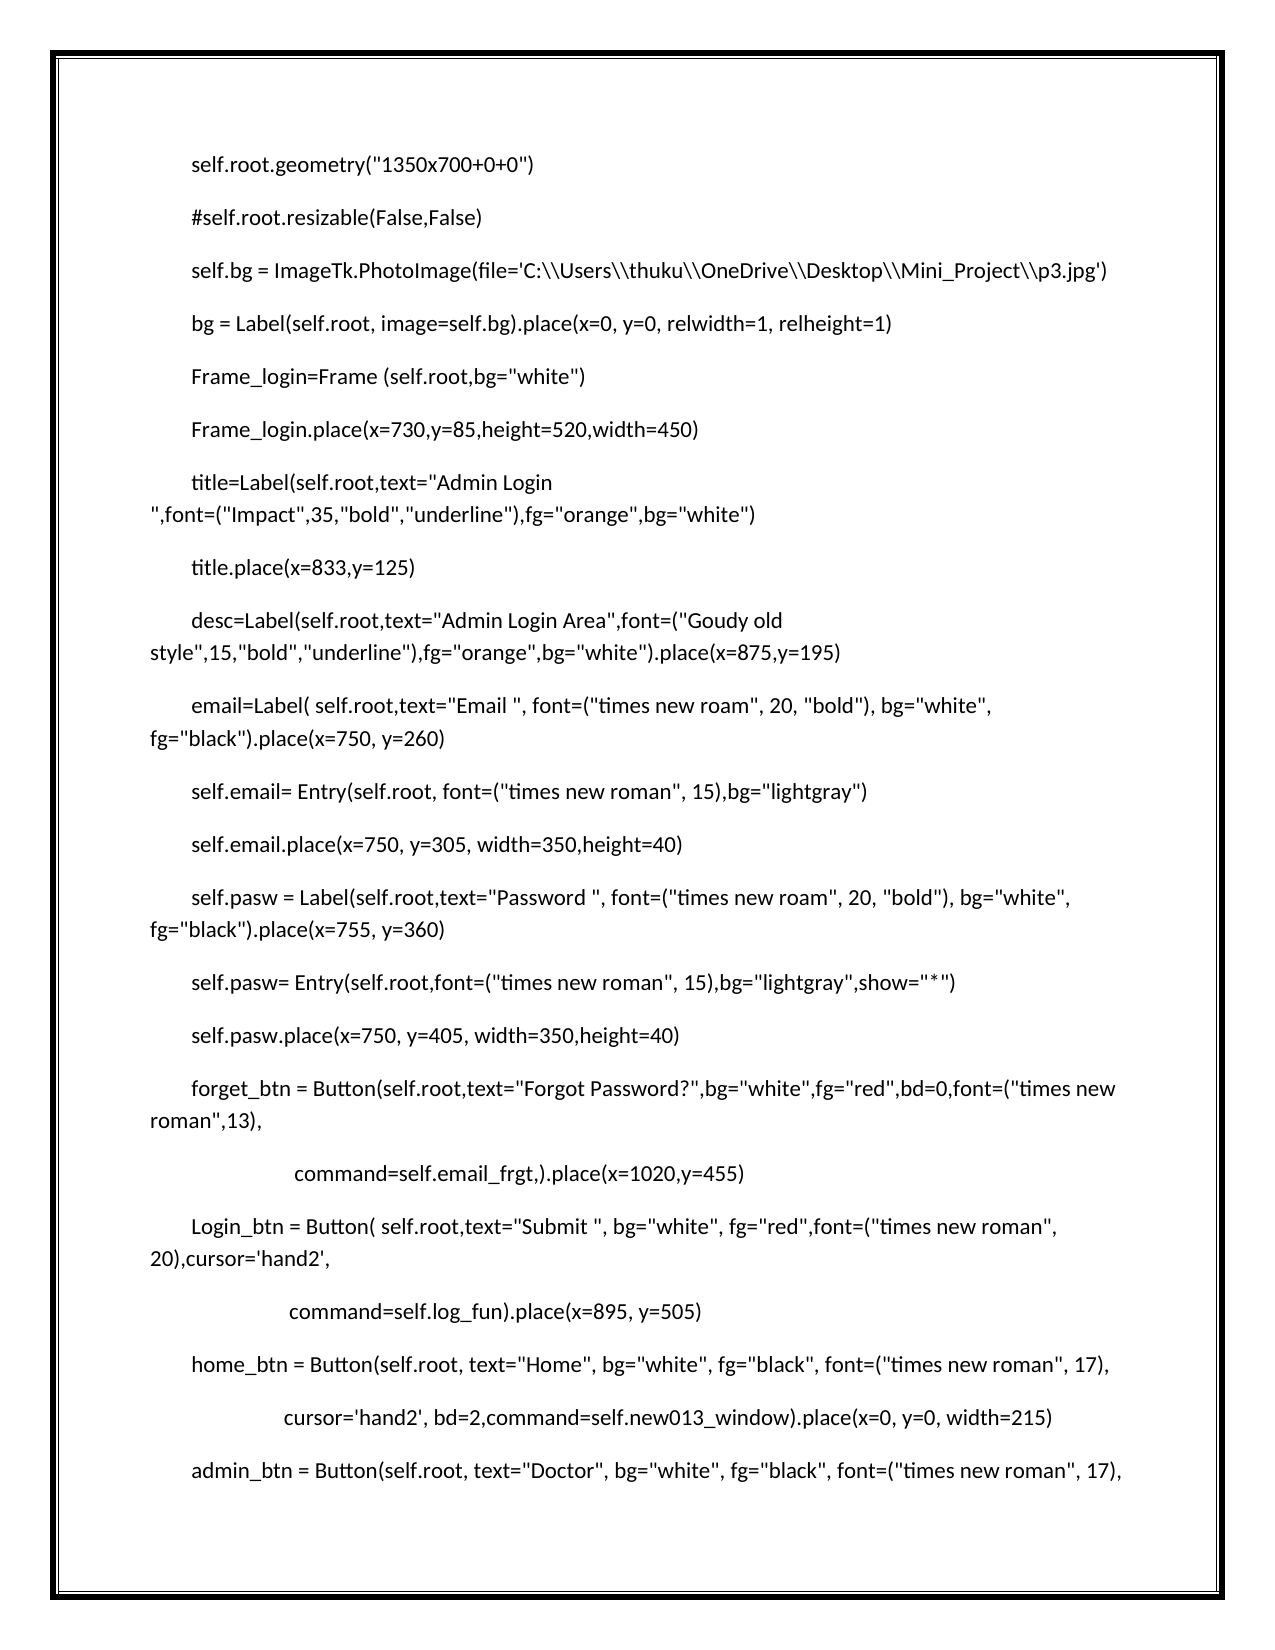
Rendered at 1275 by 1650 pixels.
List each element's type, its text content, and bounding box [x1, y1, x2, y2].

text self.root.geometry("1350x700+0+0") [150, 150, 1125, 178]
text Login_btn = Button( self.root,text="Submit ", bg="white", fg="red",font=("times new roman", 20),cursor='hand2', [150, 1212, 1125, 1272]
text admin_btn = Button(self.root, text="Doctor", bg="white", fg="black", font=("times new roman", 17), [150, 1457, 1125, 1484]
text command=self.log_fun).place(x=895, y=505) [150, 1297, 1125, 1326]
text self.pasw = Label(self.root,text="Password ", font=("times new roam", 20, "bold"), bg="white", fg="black").place(x=755, y=360) [150, 883, 1125, 943]
text self.pasw= Entry(self.root,font=("times new roman", 15),bg="lightgray",show="*") [150, 968, 1125, 996]
text cursor='hand2', bd=2,command=self.new013_window).place(x=0, y=0, width=215) [150, 1403, 1125, 1432]
text desc=Label(self.root,text="Admin Login Area",font=("Goudy old style",15,"bold","underline"),fg="orange",bg="white").place(x=875,y=195) [150, 606, 1125, 667]
text title.place(x=833,y=125) [150, 553, 1125, 581]
text self.pasw.place(x=750, y=405, width=350,height=40) [150, 1021, 1125, 1049]
text forget_btn = Button(self.root,text="Forgot Password?",bg="white",fg="red",bd=0,font=("times new roman",13), [150, 1074, 1125, 1134]
text Frame_login=Frame (self.root,bg="white") [150, 362, 1125, 390]
text Frame_login.place(x=730,y=85,height=520,width=450) [150, 415, 1125, 443]
text home_btn = Button(self.root, text="Home", bg="white", fg="black", font=("times new roman", 17), [150, 1351, 1125, 1378]
text bg = Label(self.root, image=self.bg).place(x=0, y=0, relwidth=1, relheight=1) [150, 309, 1125, 337]
text command=self.email_frgt,).place(x=1020,y=455) [150, 1159, 1125, 1187]
text self.email.place(x=750, y=305, width=350,height=40) [150, 830, 1125, 858]
text title=Label(self.root,text="Admin Login ",font=("Impact",35,"bold","underline"),fg="orange",bg="white") [150, 468, 1125, 528]
text #self.root.resizable(False,False) [150, 203, 1125, 231]
text self.email= Entry(self.root, font=("times new roman", 15),bg="lightgray") [150, 777, 1125, 805]
text self.bg = ImageTk.PhotoImage(file='C:\\Users\\thuku\\OneDrive\\Desktop\\Mini_Project\\p3.jpg') [150, 256, 1125, 284]
text email=Label( self.root,text="Email ", font=("times new roam", 20, "bold"), bg="white", fg="black").place(x=750, y=260) [150, 692, 1125, 752]
